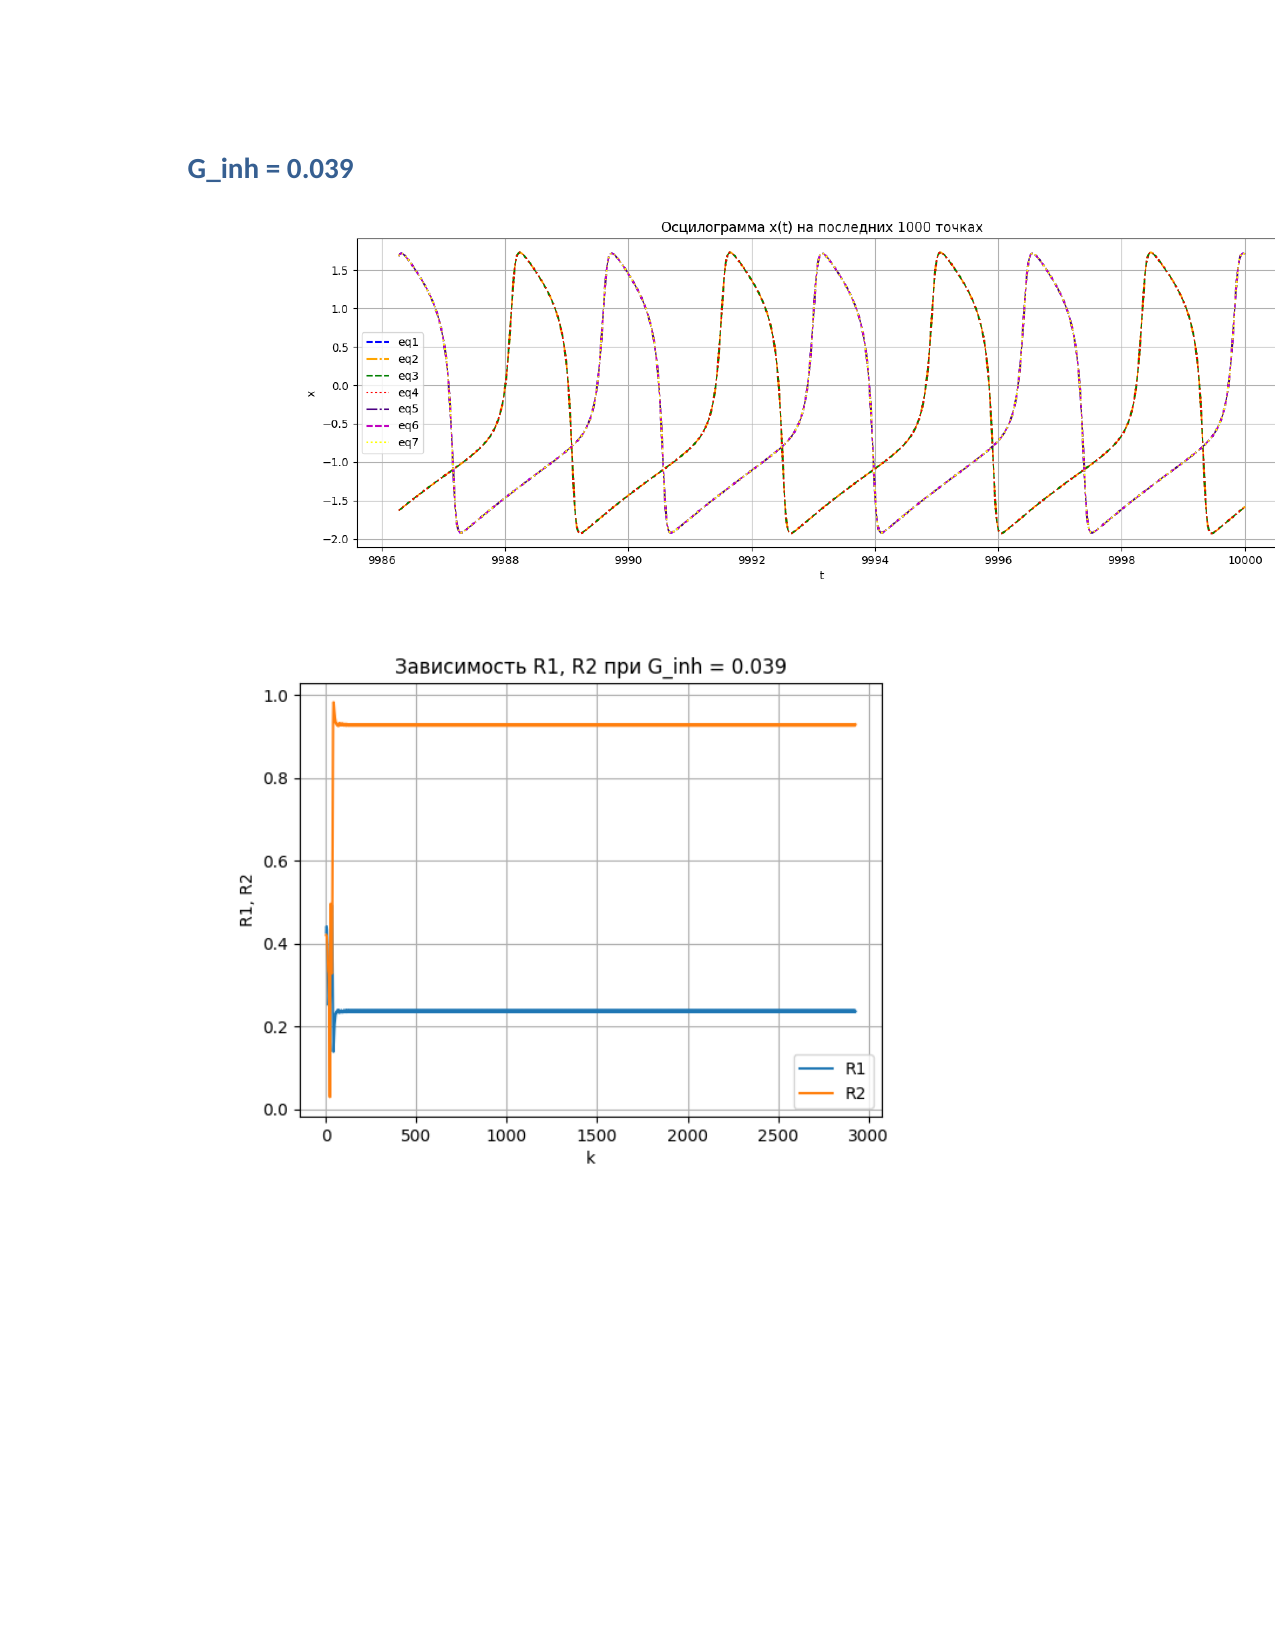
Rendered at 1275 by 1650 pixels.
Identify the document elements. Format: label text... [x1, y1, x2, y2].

picture [206, 191, 1275, 591]
subtitle G_inh = 0.039 [187, 150, 1087, 186]
picture [206, 615, 957, 1179]
